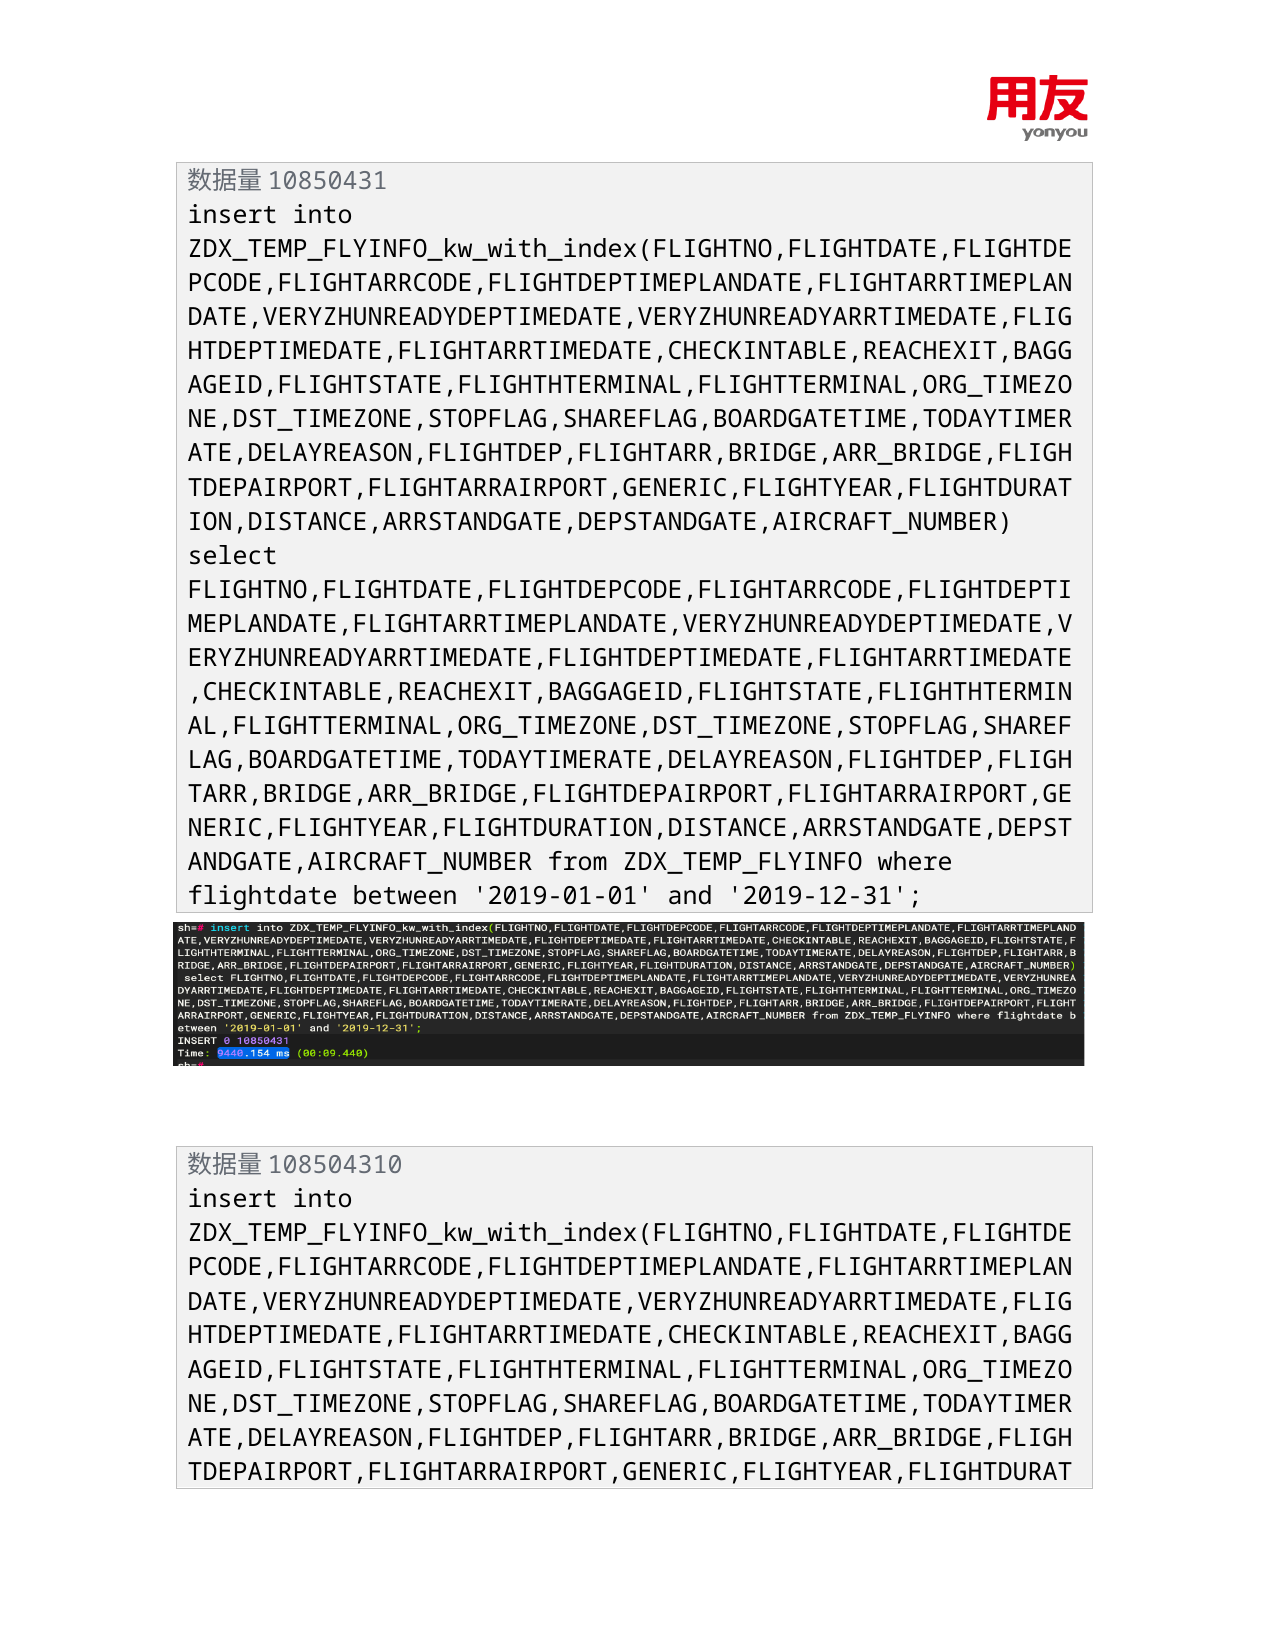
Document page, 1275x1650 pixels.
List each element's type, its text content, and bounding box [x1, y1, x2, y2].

table_header 数据量10850431 insert into ZDX_TEMP_FLYINFO_kw_with_index(FLIGHTNO,FLIGHTDATE,FLIGHTDEPCODE,FLIGHTARRCODE,FLIGHTDEPTIMEPLANDATE,FLIGHTARRTIMEPLANDATE,VERYZHUNREADYDEPTIMEDATE,VERYZHUNREADYARRTIMEDATE,FLIGHTDEPTIMEDATE,FLIGHTARRTIMEDATE,CHECKINTABLE,REACHEXIT,BAGGAGEID,FLIGHTSTATE,FLIGHTHTERMINAL,FLIGHTTERMINAL,ORG_TIMEZONE,DST_TIMEZONE,STOPFLAG,SHAREFLAG,BOARDGATETIME,TODAYTIMERATE,DELAYREASON,FLIGHTDEP,FLIGHTARR,BRIDGE,ARR_BRIDGE,FLIGHTDEPAIRPORT,FLIGHTARRAIRPORT,GENERIC,FLIGHTYEAR,FLIGHTDURATION,DISTANCE,ARRSTANDGATE,DEPSTANDGATE,AIRCRAFT_NUMBER) select FLIGHTNO,FLIGHTDATE,FLIGHTDEPCODE,FLIGHTARRCODE,FLIGHTDEPTIMEPLANDATE,FLIGHTARRTIMEPLANDATE,VERYZHUNREADYDEPTIMEDATE,VERYZHUNREADYARRTIMEDATE,FLIGHTDEPTIMEDATE,FLIGHTARRTIMEDATE,CHECKINTABLE,REACHEXIT,BAGGAGEID,FLIGHTSTATE,FLIGHTHTERMINAL,FLIGHTTERMINAL,ORG_TIMEZONE,DST_TIMEZONE,STOPFLAG,SHAREFLAG,BOARDGATETIME,TODAYTIMERATE,DELAYREASON,FLIGHTDEP,FLIGHTARR,BRIDGE,ARR_BRIDGE,FLIGHTDEPAIRPORT,FLIGHTARRAIRPORT,GENERIC,FLIGHTYEAR,FLIGHTDURATION,DISTANCE,ARRSTANDGATE,DEPSTANDGATE,AIRCRAFT_NUMBER from ZDX_TEMP_FLYINFO where flightdate between '2019-01-01' and '2019-12-31'; [177, 163, 1092, 912]
picture [987, 75, 1088, 141]
picture [173, 922, 1085, 1066]
